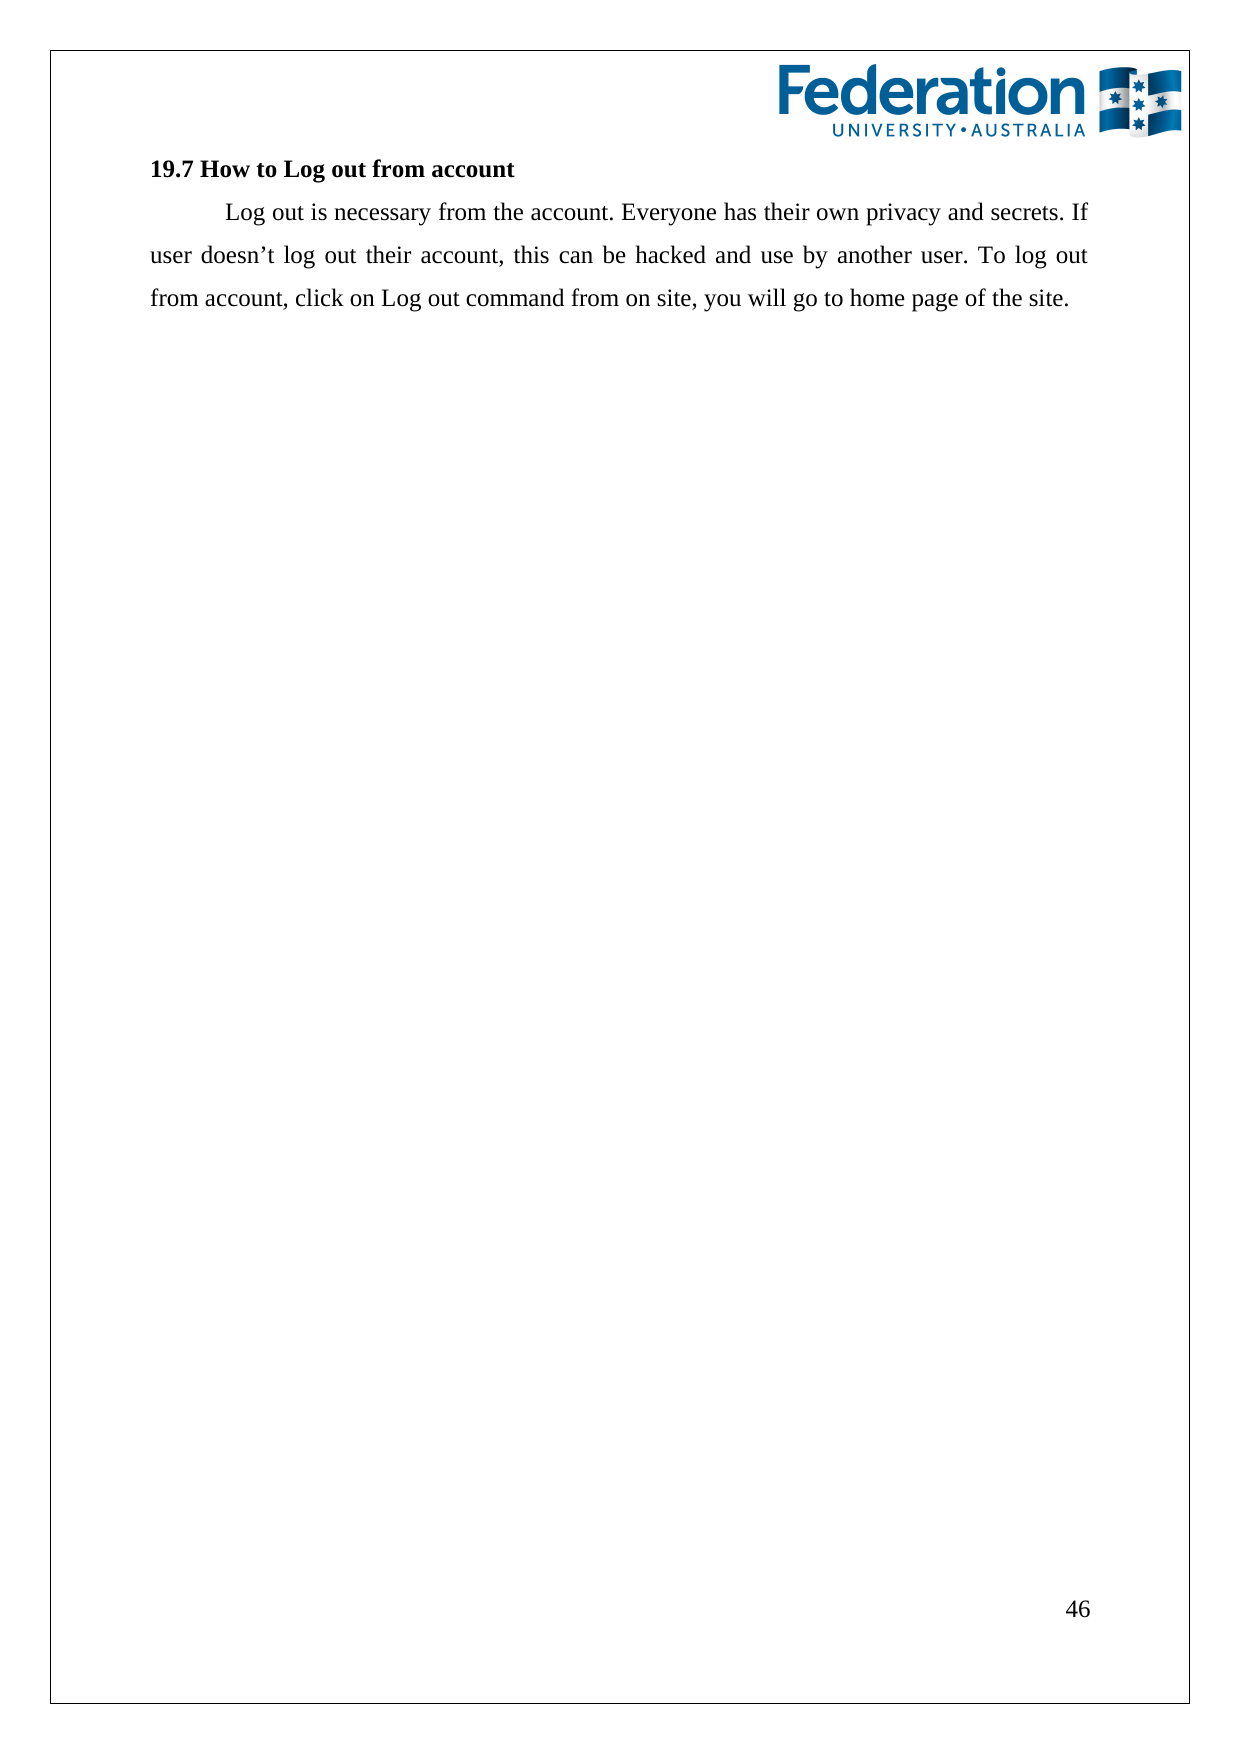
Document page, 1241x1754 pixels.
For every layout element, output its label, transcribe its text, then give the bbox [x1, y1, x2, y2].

text Log out is necessary from the account. Everyone has their own privacy and secrets. If user doesn’t log out their account, this can be hacked and use by another user. To log out from account, click on Log out command from on site, you will go to home page of the site. [150, 197, 1090, 312]
picture [51, 51, 1189, 154]
picture [0, 0, 1240, 154]
subtitle 19.7 How to Log out from account [150, 154, 1090, 183]
